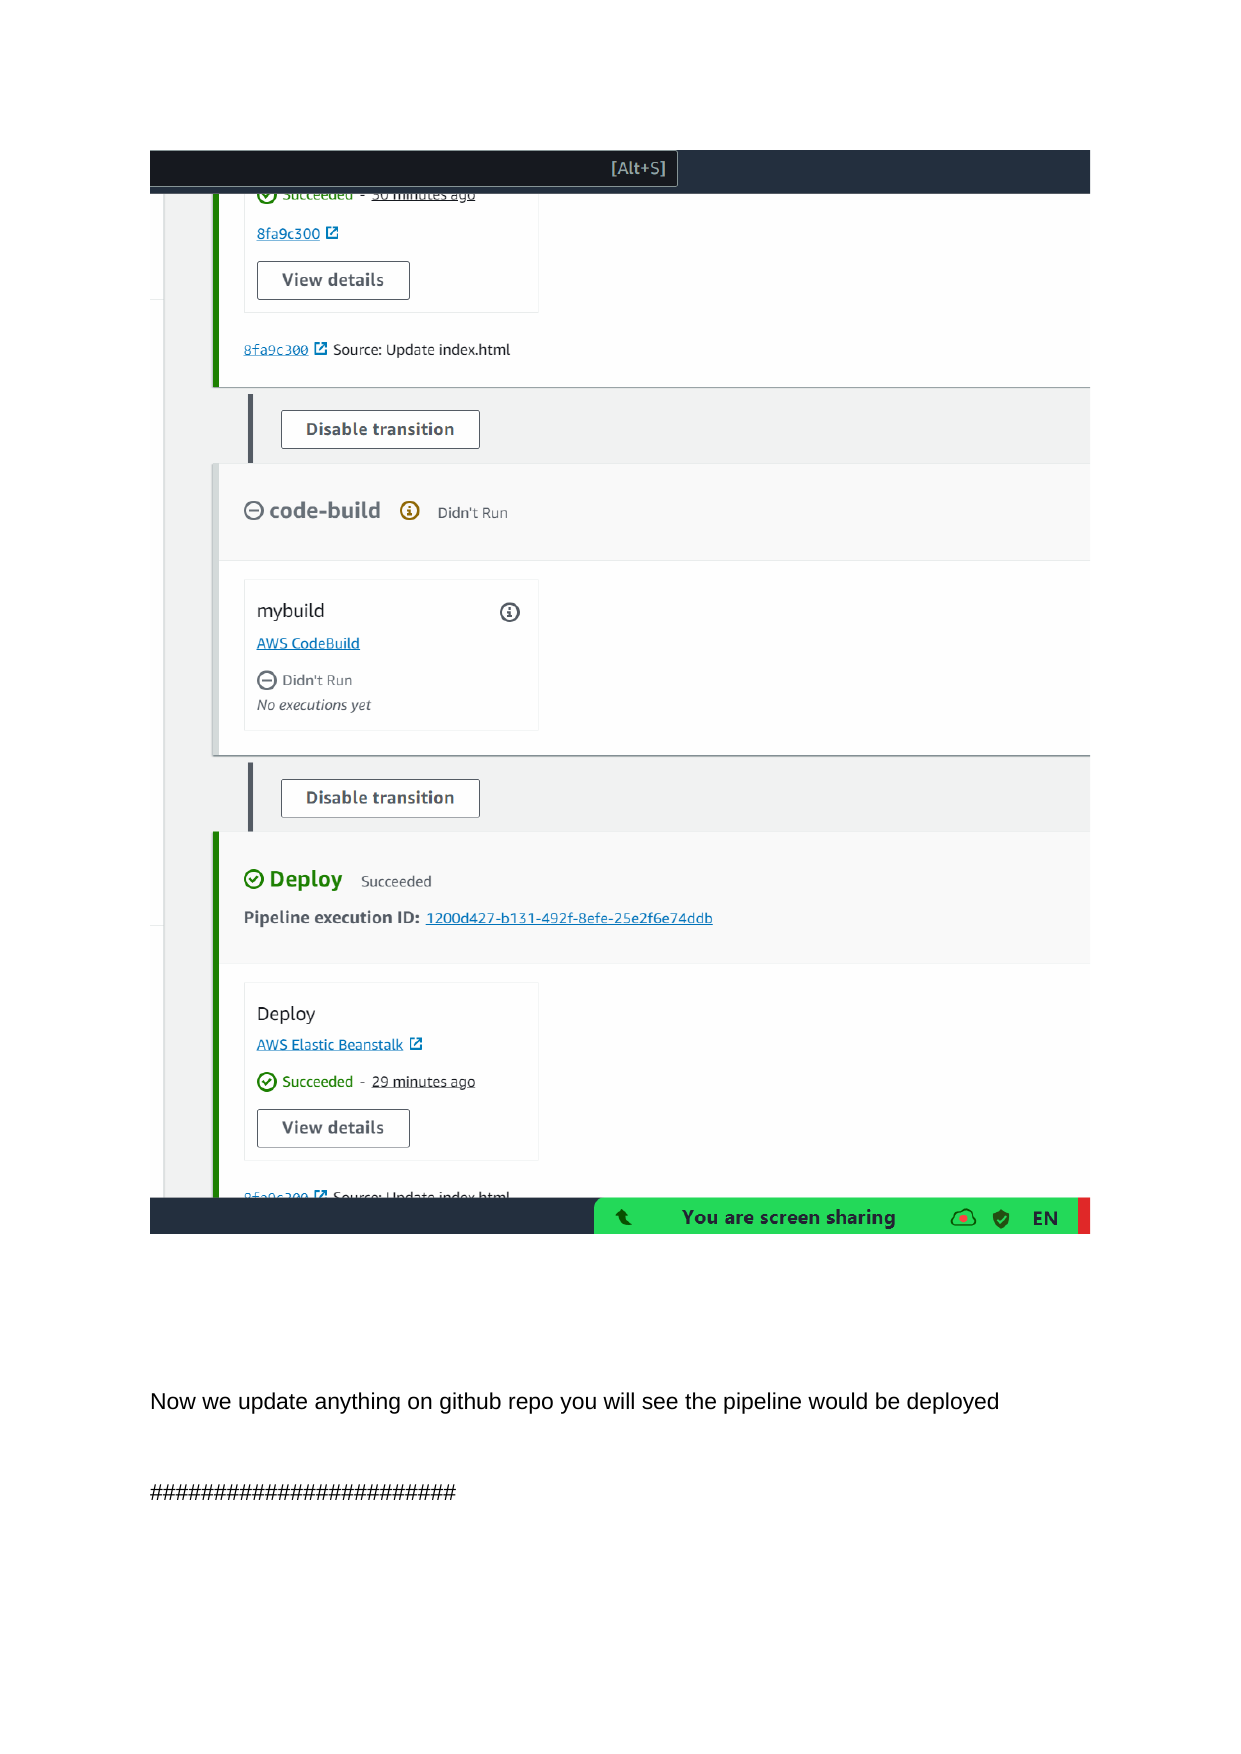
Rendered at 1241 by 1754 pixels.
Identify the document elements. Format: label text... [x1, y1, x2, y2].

text ######################## [150, 1479, 1090, 1505]
text Now we update anything on github repo you will see the pipeline would be deployed [150, 1388, 1090, 1414]
picture [150, 150, 1091, 1234]
